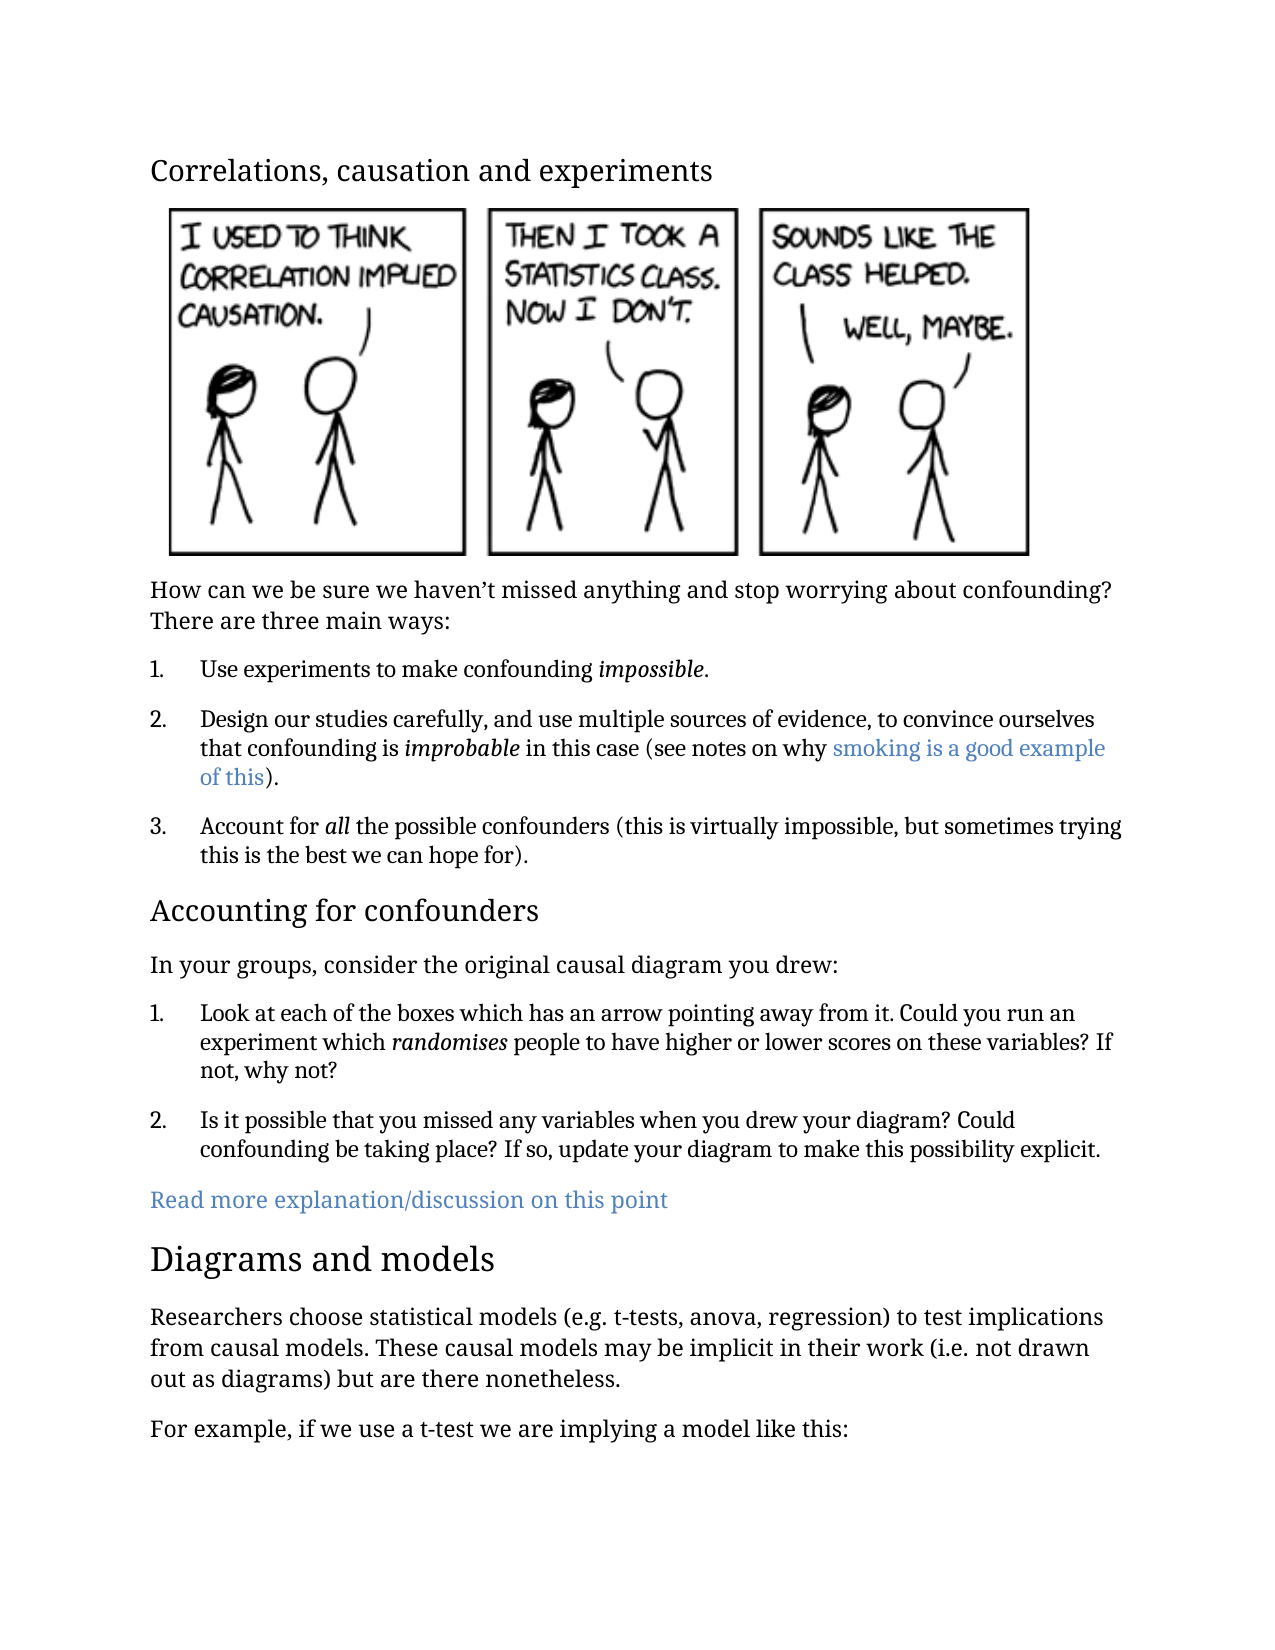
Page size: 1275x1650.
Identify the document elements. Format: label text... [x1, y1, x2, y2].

list Is it possible that you missed any variables when you drew your diagram? Could confounding be taking place? If so, update your diagram to make this possibility explicit. [150, 1106, 1125, 1163]
text Researchers choose statistical models (e.g. t-tests, anova, regression) to test implications from causal models. These causal models may be implicit in their work (i.e. not drawn out as diagrams) but are there nonetheless. [150, 1300, 1125, 1394]
subtitle Accounting for confounders [150, 890, 1125, 930]
text For example, if we use a t-test we are implying a model like this: [150, 1413, 1125, 1444]
list Design our studies carefully, and use multiple sources of evidence, to convince ourselves that confounding is improbable in this case (see notes on why smoking is a good example of this). [150, 705, 1125, 791]
subtitle Correlations, causation and experiments [150, 150, 1125, 190]
text How can we be sure we haven’t missed anything and stop worrying about confounding? There are three main ways: [150, 574, 1125, 637]
list Look at each of the boxes which has an arrow pointing away from it. Could you run an experiment which randomises people to have higher or lower scores on these variables? If not, why not? [150, 999, 1125, 1085]
picture [168, 208, 1030, 556]
text Read more explanation/discussion on this point [150, 1184, 1125, 1215]
text In your groups, consider the original causal diagram you drew: [150, 949, 1125, 980]
list Account for all the possible confounders (this is virtually impossible, but sometimes trying this is the best we can hope for). [150, 812, 1125, 869]
subtitle Diagrams and models [150, 1236, 1125, 1282]
list Use experiments to make confounding impossible. [150, 655, 1125, 684]
